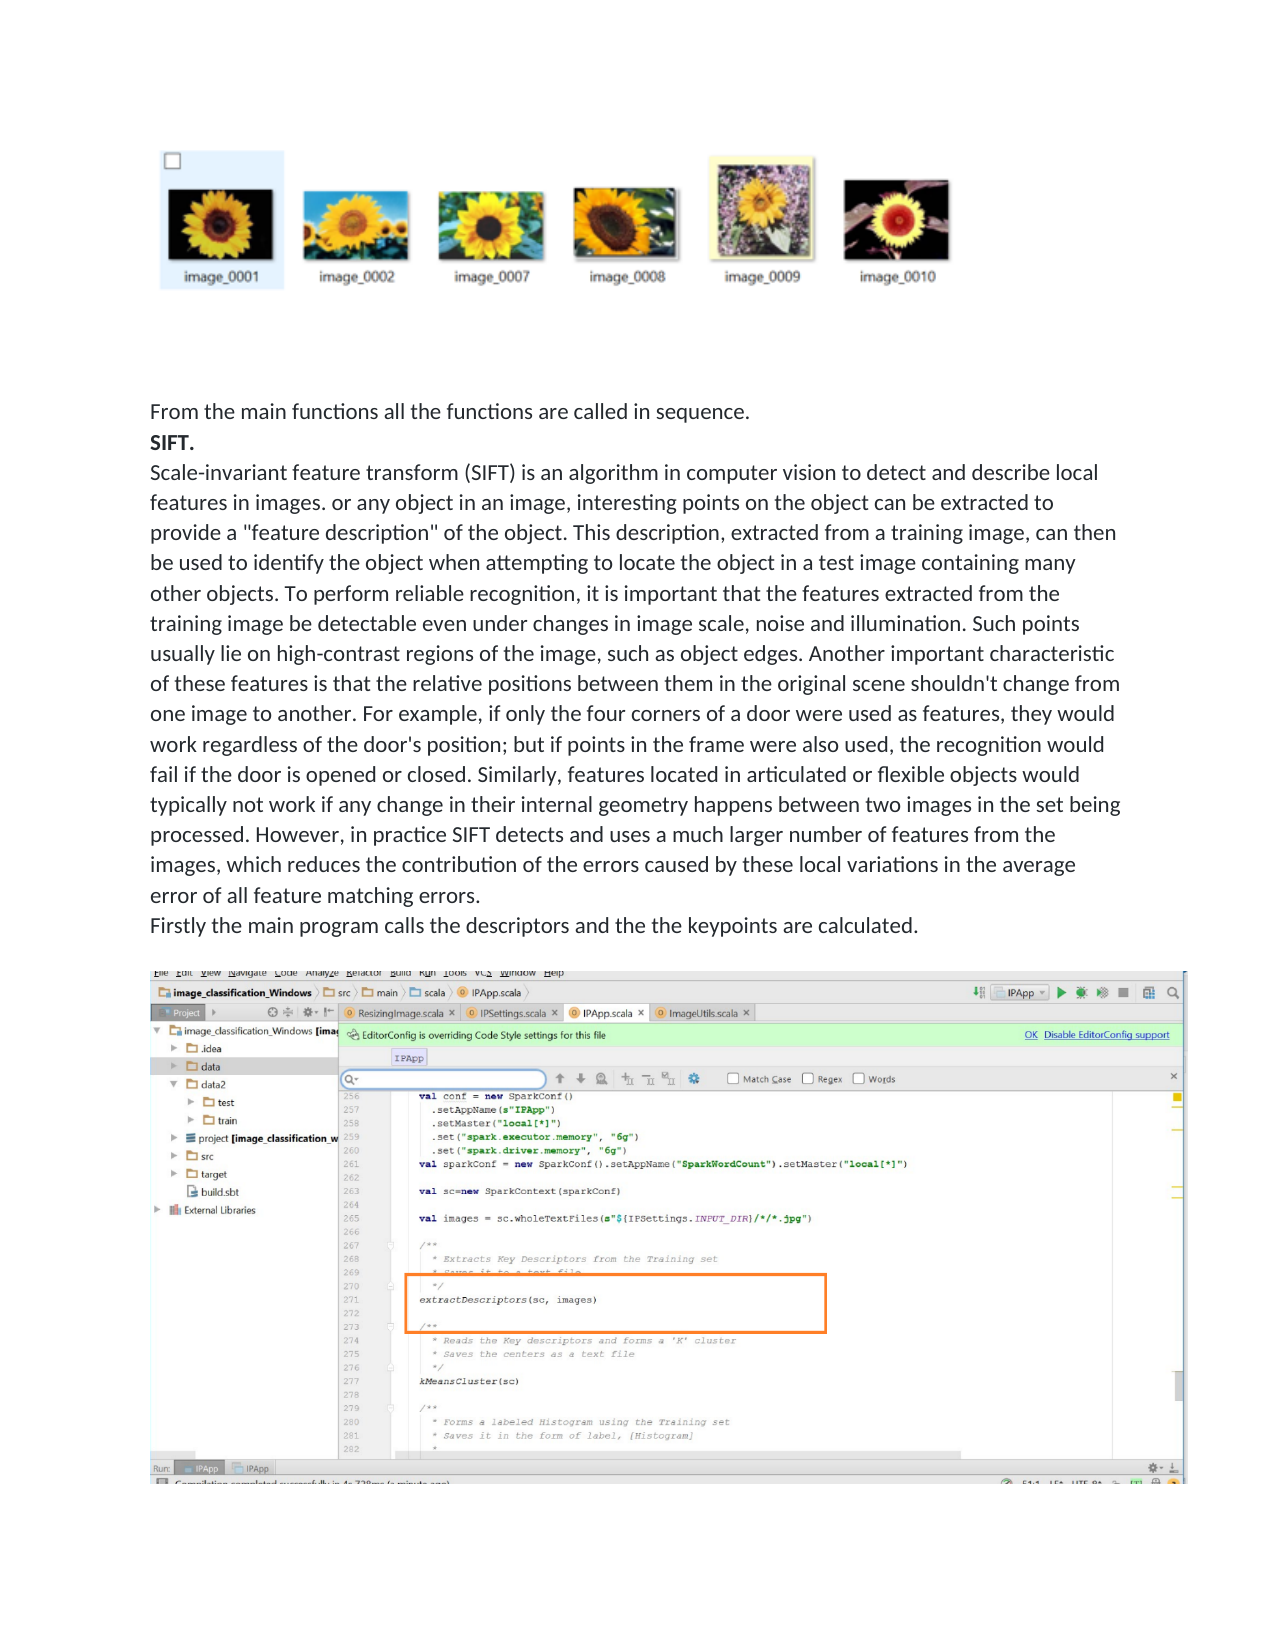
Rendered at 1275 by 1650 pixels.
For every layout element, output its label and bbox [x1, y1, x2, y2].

picture [150, 971, 1188, 1484]
text [150, 150, 1125, 971]
picture [150, 150, 961, 305]
